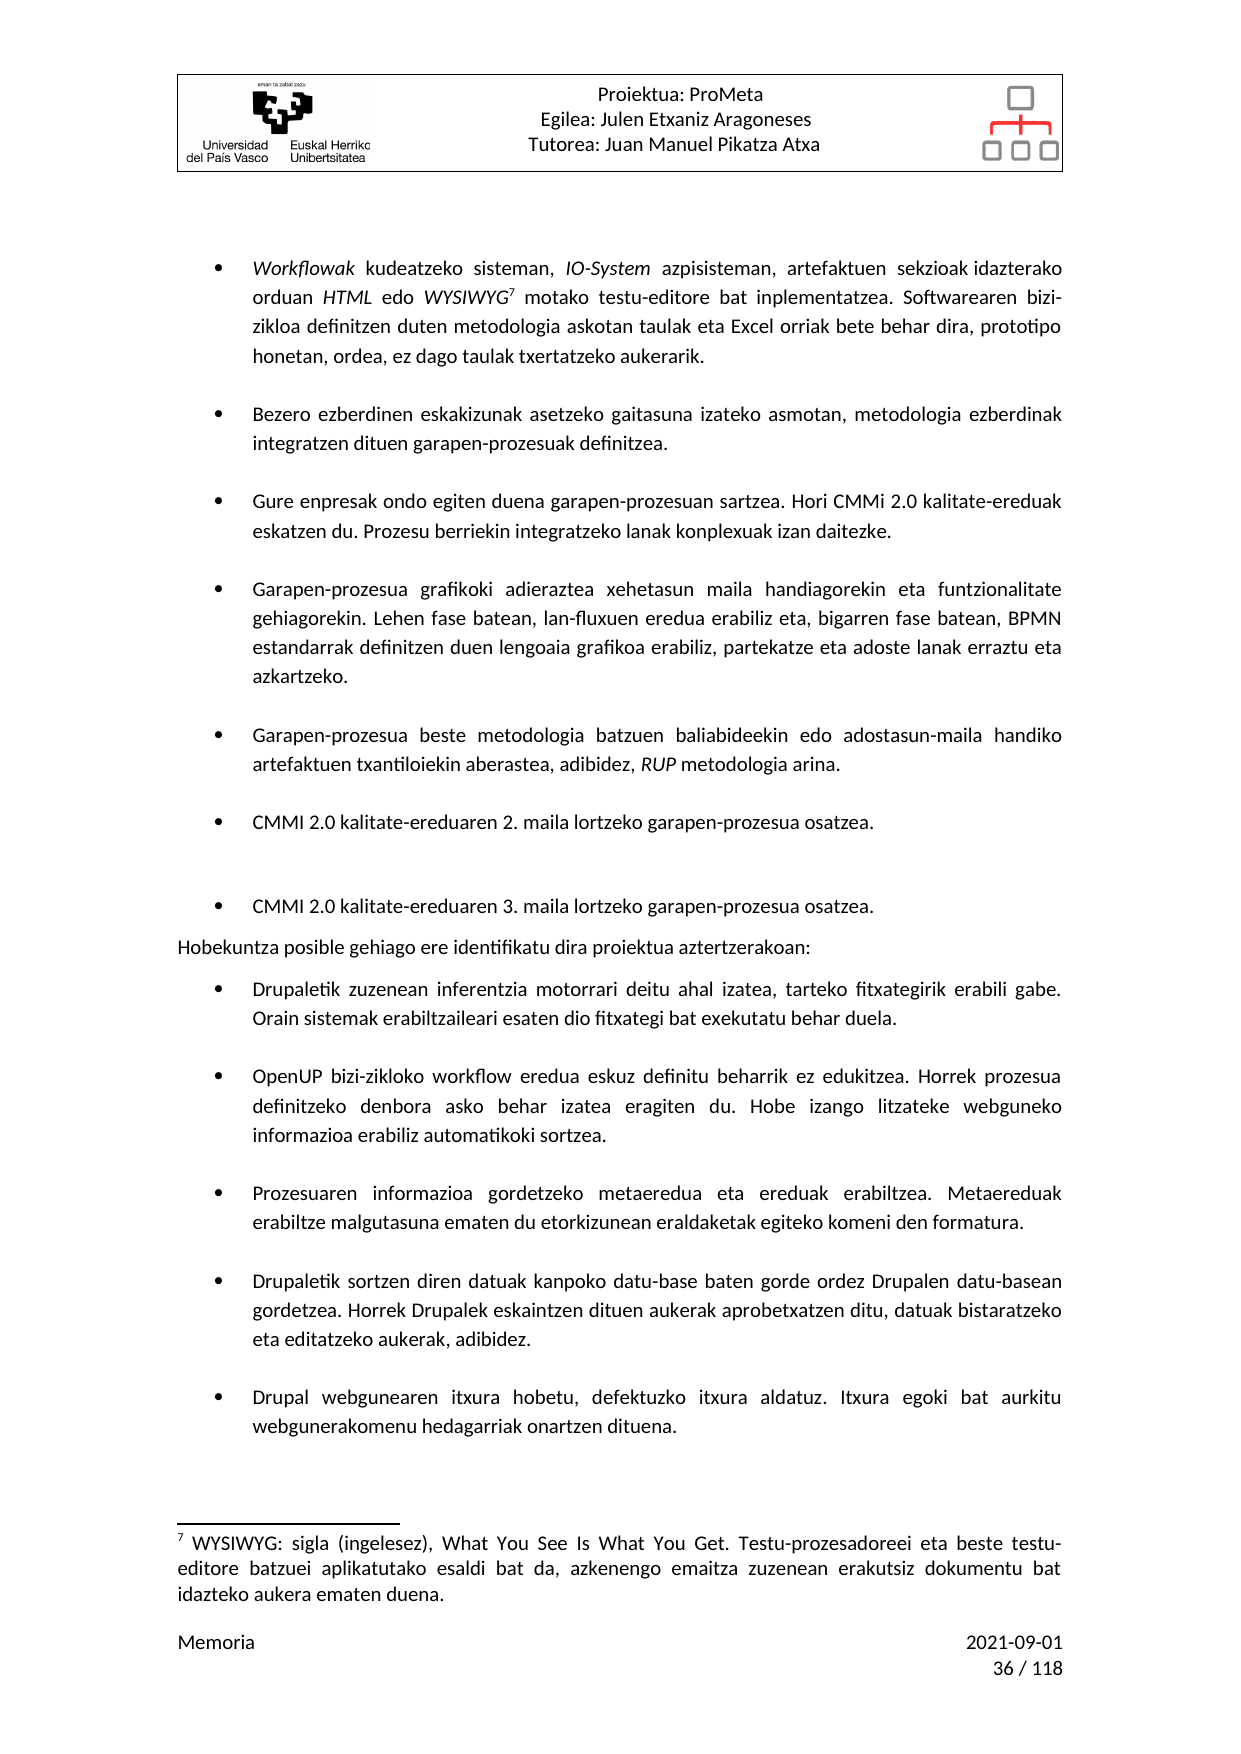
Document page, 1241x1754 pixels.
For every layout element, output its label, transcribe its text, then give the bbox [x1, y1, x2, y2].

list Garapen-prozesua grafikoki adieraztea xehetasun maila handiagorekin eta funtzionalitate gehiagorekin. Lehen fase batean, lan-fluxuen eredua erabiliz eta, bigarren fase batean, BPMN estandarrak definitzen duen lengoaia grafikoa erabiliz, partekatze eta adoste lanak erraztu eta azkartzeko. [215, 576, 1063, 689]
list Prozesuaren informazioa gordetzeko metaeredua eta ereduak erabiltzea. Metaereduak erabiltze malgutasuna ematen du etorkizunean eraldaketak egiteko komeni den formatura. [215, 1180, 1063, 1235]
list Drupaletik sortzen diren datuak kanpoko datu-base baten gorde ordez Drupalen datu-basean gordetzea. Horrek Drupalek eskaintzen dituen aukerak aprobetxatzen ditu, datuak bistaratzeko eta editatzeko aukerak, adibidez. [215, 1268, 1063, 1352]
list CMMI 2.0 kalitate-ereduaren 2. maila lortzeko garapen-prozesua osatzea. [215, 809, 1063, 835]
list OpenUP bizi-zikloko workflow eredua eskuz definitu beharrik ez edukitzea. Horrek prozesua definitzeko denbora asko behar izatea eragiten du. Hobe izango litzateke webguneko informazioa erabiliz automatikoki sortzea. [215, 1064, 1063, 1147]
picture [182, 81, 370, 162]
list Gure enpresak ondo egiten duena garapen-prozesuan sartzea. Hori CMMi 2.0 kalitate-ereduak eskatzen du. Prozesu berriekin integratzeko lanak konplexuak izan daitezke. [215, 489, 1063, 543]
list Workflowak kudeatzeko sisteman, IO-System azpisisteman, artefaktuen sekzioak idazterako orduan HTML edo WYSIWYG motako testu-editore bat inplementatzea. Softwarearen bizi-zikloa definitzen duten metodologia askotan taulak eta Excel orriak bete behar dira, prototipo honetan, ordea, ez dago taulak txertatzeko aukerarik. [215, 255, 1063, 368]
list Drupaletik zuzenean inferentzia motorrari deitu ahal izatea, tarteko fitxategirik erabili gabe. Orain sistemak erabiltzaileari esaten dio fitxategi bat exekutatu behar duela. [215, 976, 1063, 1031]
list Drupal webgunearen itxura hobetu, defektuzko itxura aldatuz. Itxura egoki bat aurkitu webgunerakomenu hedagarriak onartzen dituena. [215, 1384, 1063, 1439]
list Bezero ezberdinen eskakizunak asetzeko gaitasuna izateko asmotan, metodologia ezberdinak integratzen dituen garapen-prozesuak definitzea. [215, 401, 1063, 456]
picture [978, 80, 1060, 162]
list Garapen-prozesua beste metodologia batzuen baliabideekin edo adostasun-maila handiko artefaktuen txantiloiekin aberastea, adibidez, RUP metodologia arina. [215, 722, 1063, 777]
text Hobekuntza posible gehiago ere identifikatu dira proiektua aztertzerakoan: [177, 934, 1063, 960]
list CMMI 2.0 kalitate-ereduaren 3. maila lortzeko garapen-prozesua osatzea. [215, 893, 1063, 918]
